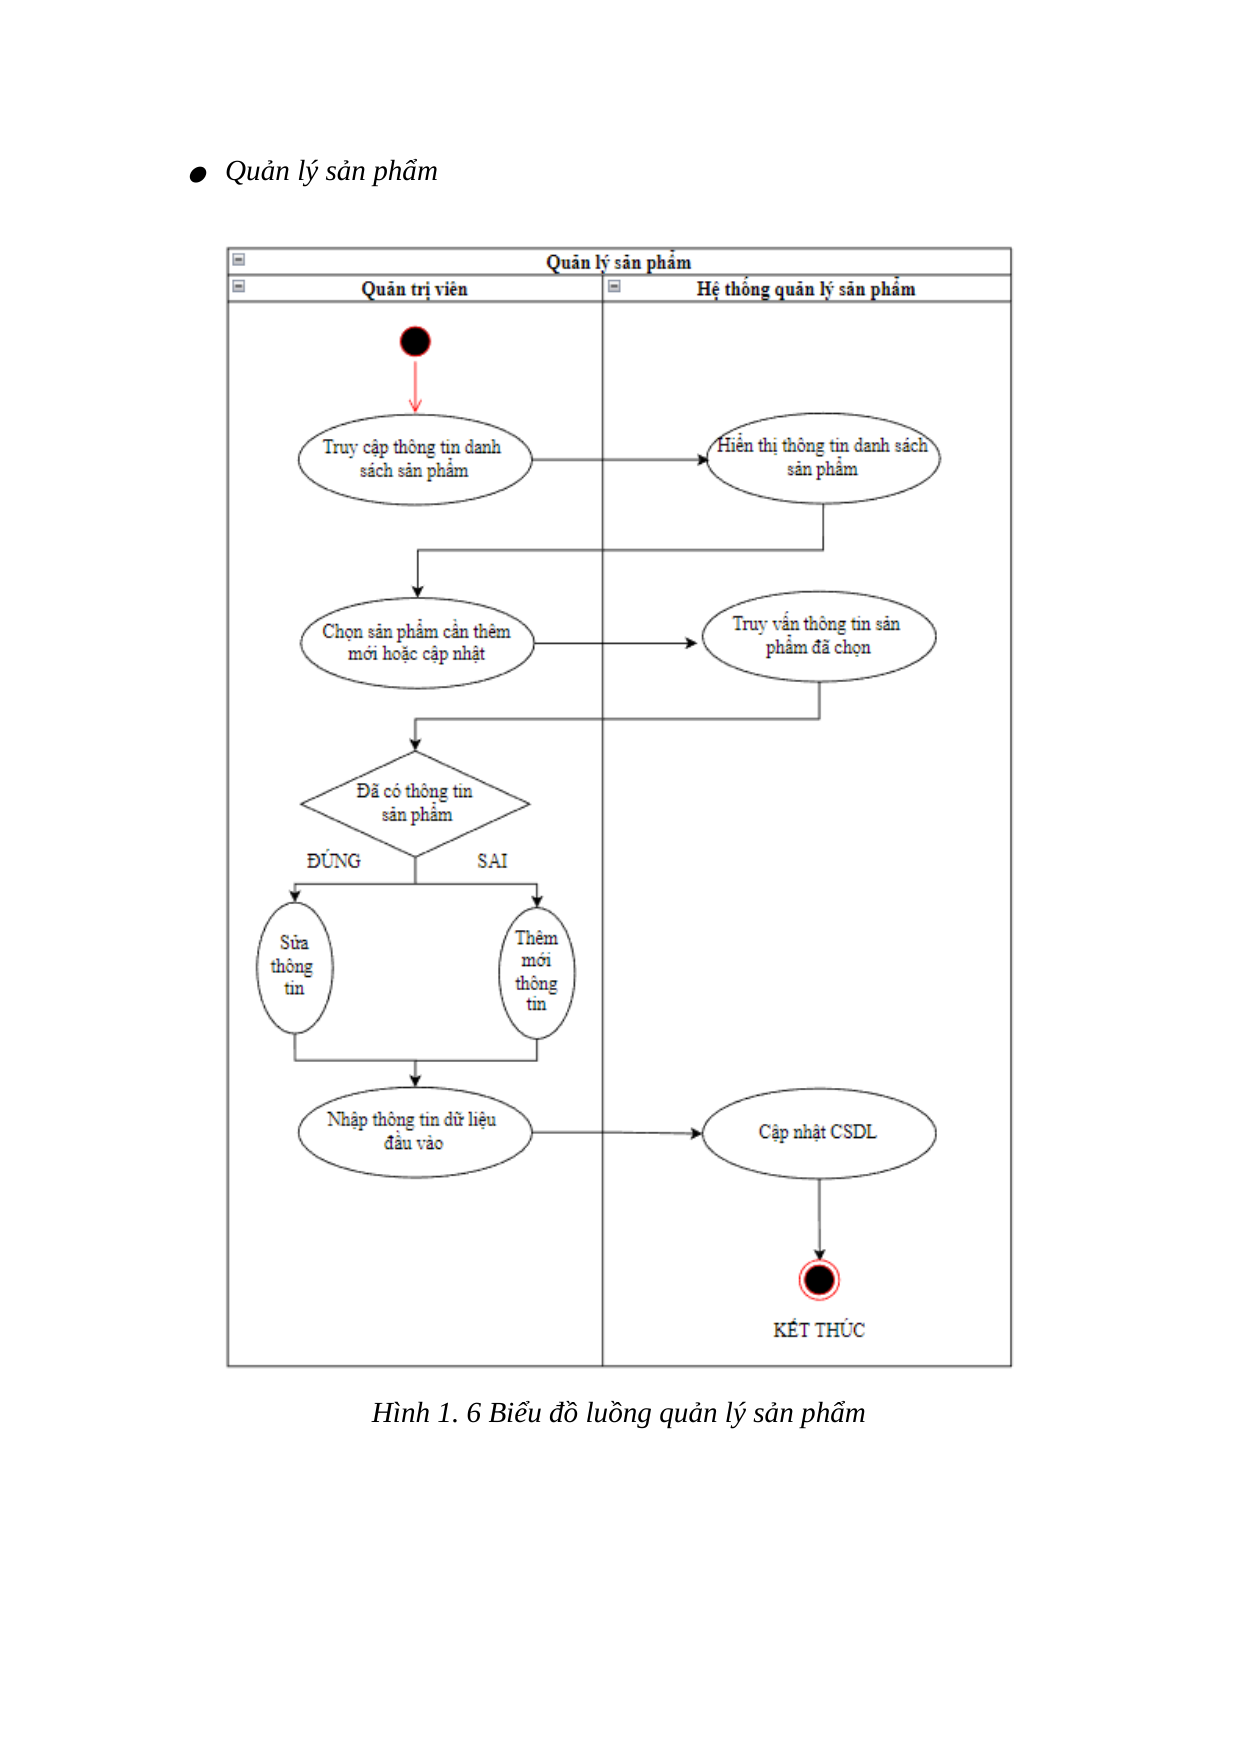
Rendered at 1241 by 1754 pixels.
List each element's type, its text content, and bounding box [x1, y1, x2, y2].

picture [217, 230, 1023, 1381]
list Quản lý sản phẩm [187, 150, 1090, 193]
